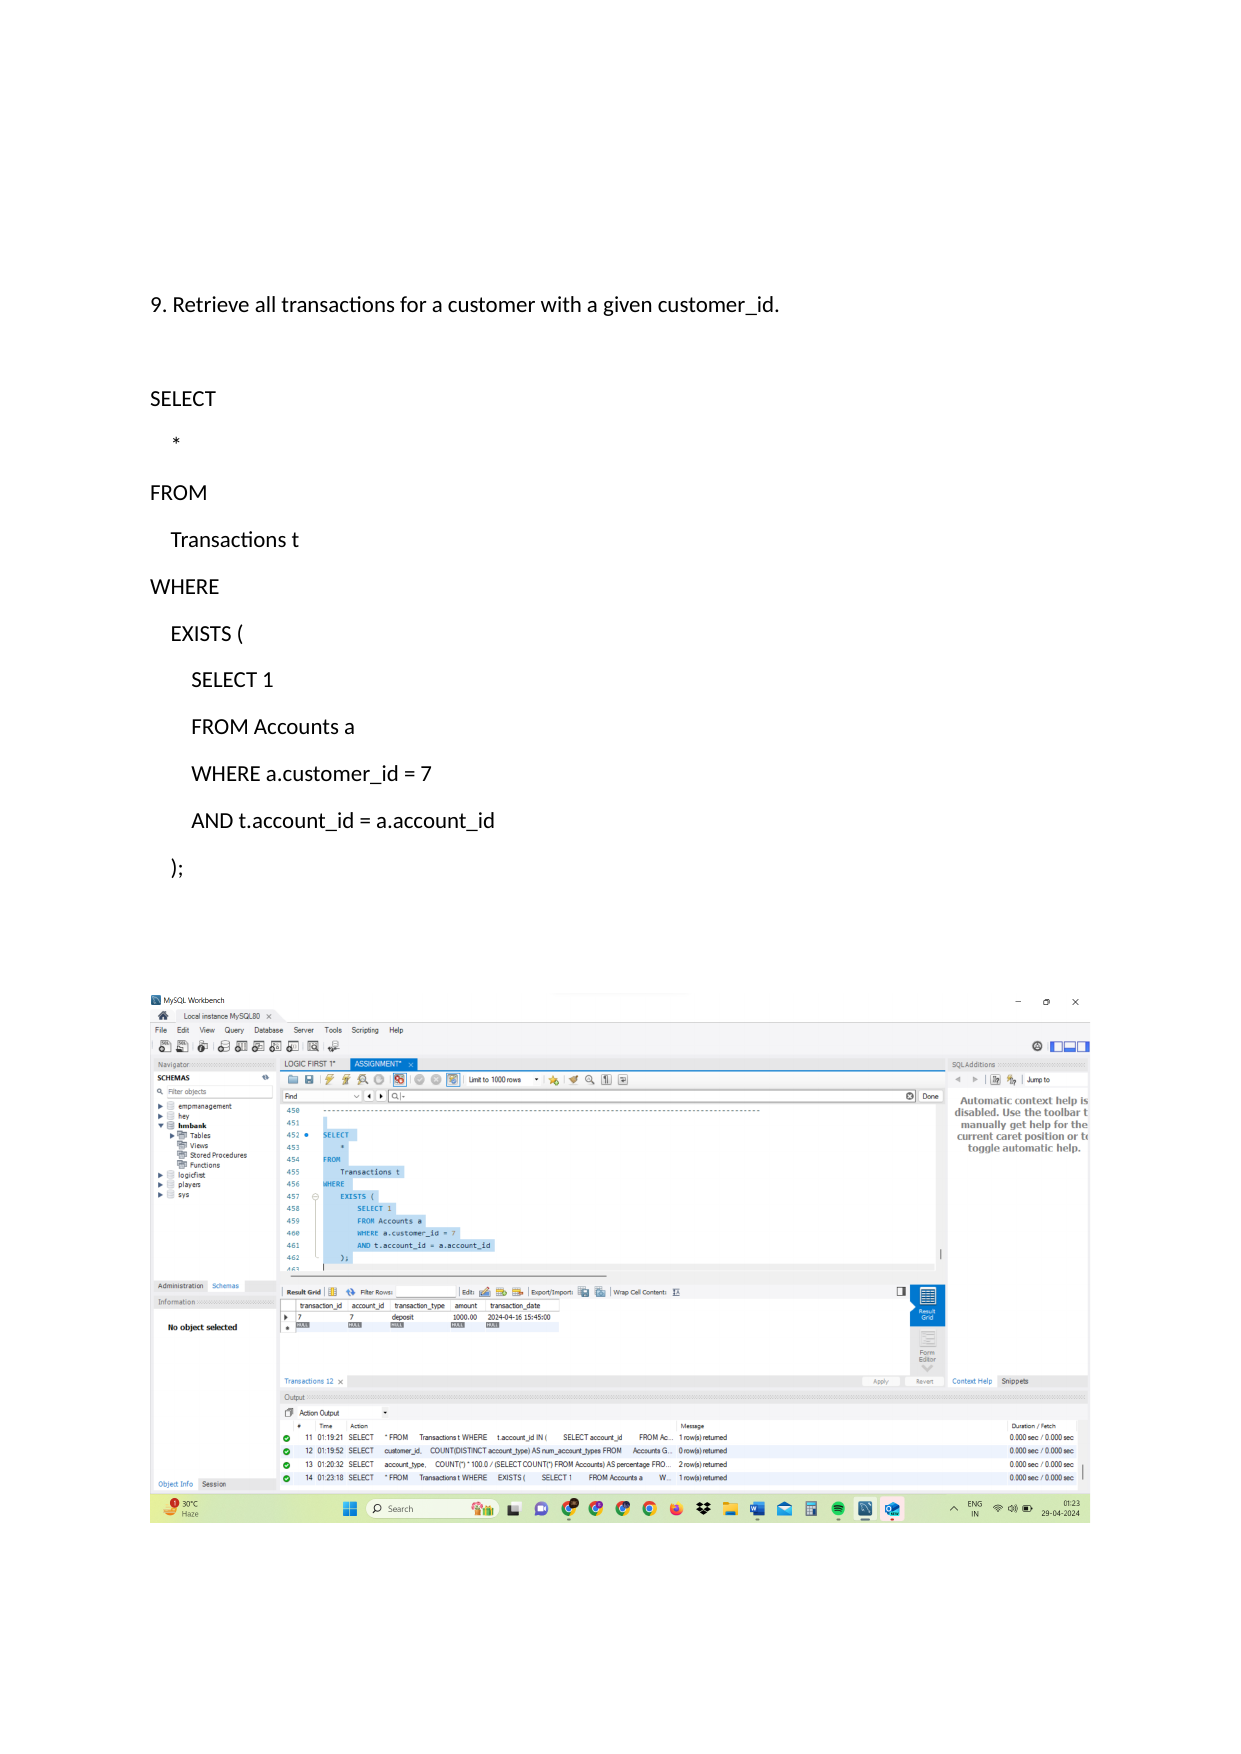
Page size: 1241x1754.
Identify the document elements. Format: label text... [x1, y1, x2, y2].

text SELECT [150, 384, 1090, 412]
text FROM Accounts a [150, 712, 1090, 741]
text EXISTS ( [150, 619, 1090, 647]
text WHERE a.customer_id = 7 [150, 759, 1090, 787]
picture [150, 993, 1091, 1523]
text SELECT 1 [150, 666, 1090, 694]
text * [150, 431, 1090, 459]
text AND t.account_id = a.account_id [150, 806, 1090, 834]
text FROM [150, 478, 1090, 506]
text ); [150, 853, 1090, 881]
text Transactions t [150, 525, 1090, 553]
text WHERE [150, 572, 1090, 600]
text 9. Retrieve all transactions for a customer with a given customer_id. [150, 291, 1090, 319]
